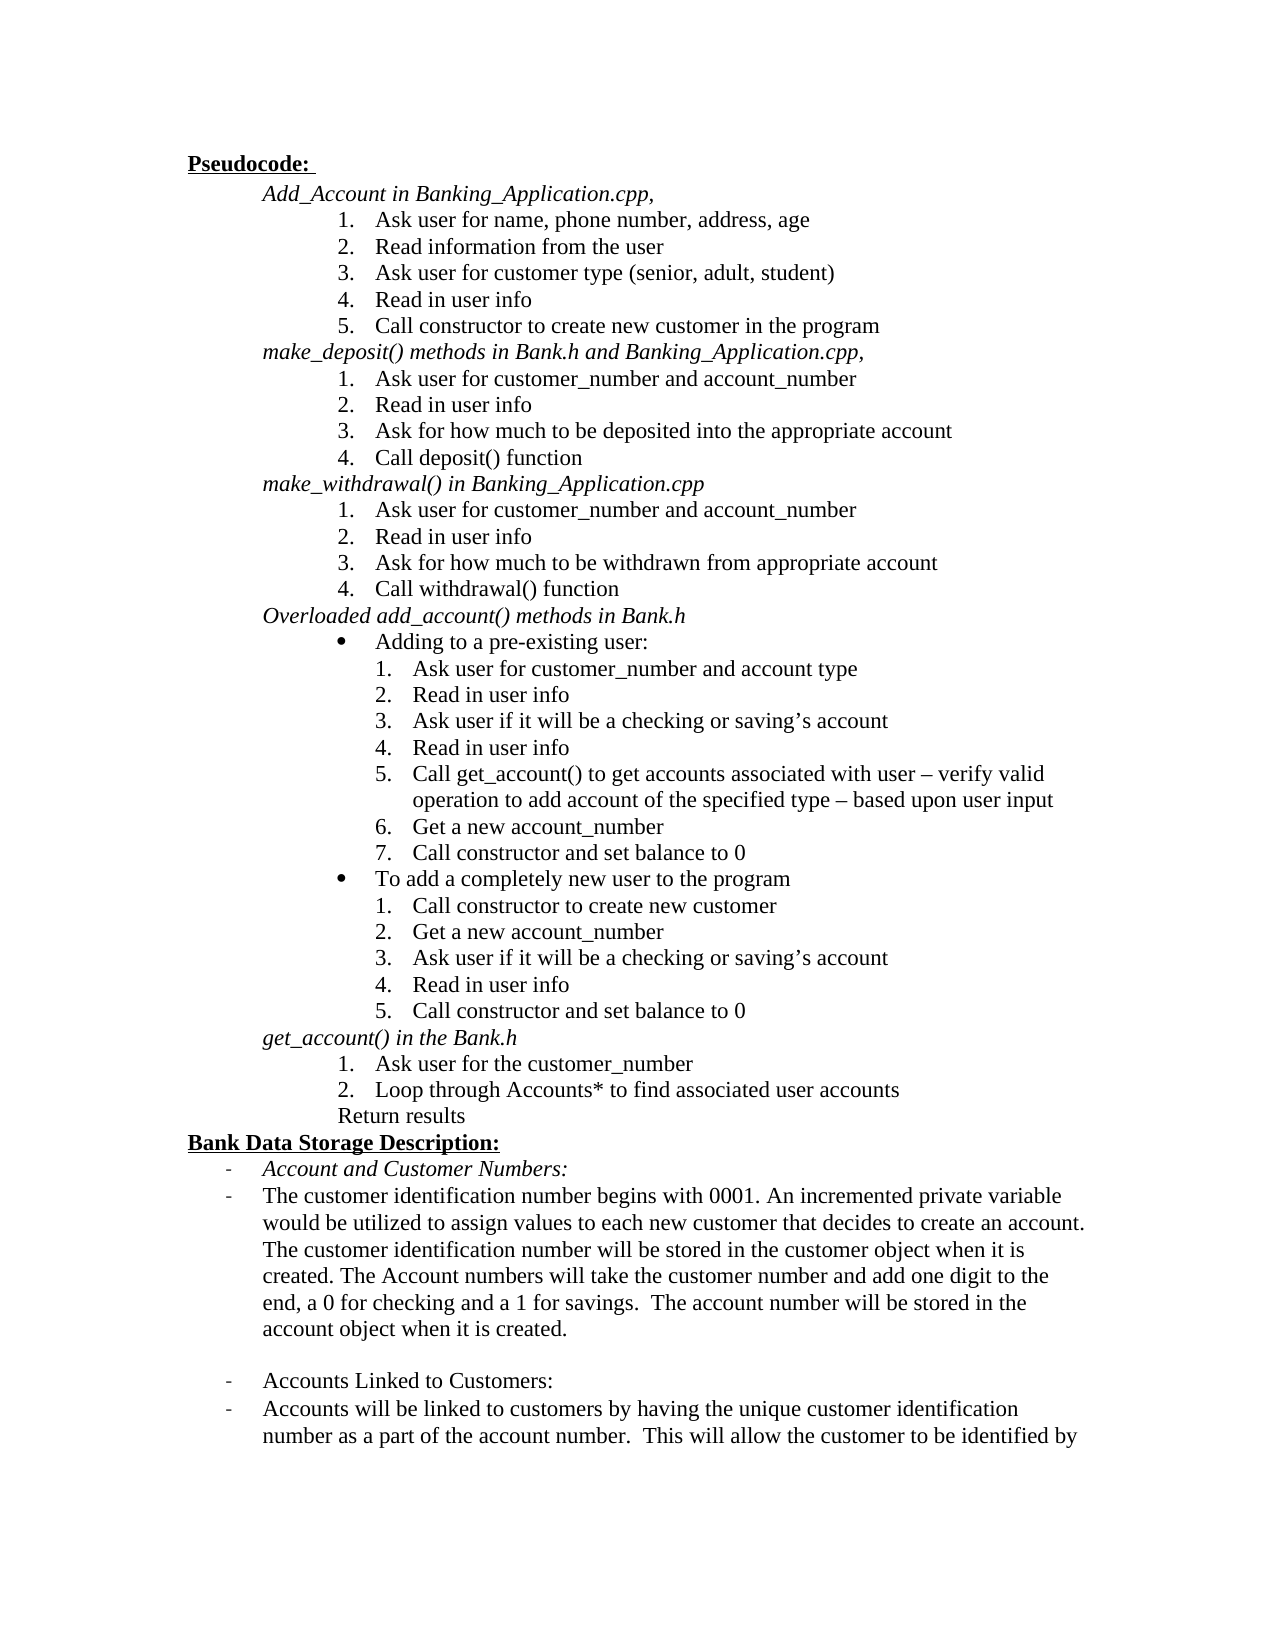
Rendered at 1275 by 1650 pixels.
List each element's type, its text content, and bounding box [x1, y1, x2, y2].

list Ask user for customer_number and account type [375, 654, 1087, 681]
text Return results [300, 1103, 1087, 1129]
text Overloaded add_account() methods in Bank.h [262, 602, 1087, 628]
list The customer identification number begins with 0001. An incremented private variable would be utilized to assign values to each new customer that decides to create an account. The customer identification number will be stored in the customer object when it is created. The Account numbers will take the customer number and add one digit to the end, a 0 for checking and a 1 for savings. The account number will be stored in the account object when it is created. [225, 1182, 1087, 1341]
list To add a completely new user to the program [337, 865, 1087, 892]
list Adding to a pre-existing user: [337, 628, 1087, 654]
list Call get_account() to get accounts associated with user – verify valid operation to add account of the specified type – based upon user input [375, 760, 1087, 813]
text make_withdrawal() in Banking_Application.cpp [262, 470, 1087, 496]
list Ask user for customer type (senior, adult, student) [337, 259, 1087, 286]
list Accounts Linked to Customers: [225, 1368, 1087, 1395]
list Call constructor to create new customer in the program [337, 312, 1087, 338]
list Call constructor and set balance to 0 [375, 839, 1087, 865]
list Account and Customer Numbers: [225, 1155, 1087, 1182]
list Call constructor to create new customer [375, 892, 1087, 918]
text Bank Data Storage Description: [187, 1129, 1087, 1155]
list Ask user for name, phone number, address, age [337, 207, 1087, 233]
text make_deposit() methods in Bank.h and Banking_Application.cpp, [262, 338, 1087, 365]
list Read in user info [337, 523, 1087, 549]
text Pseudocode: [187, 150, 1087, 176]
list Ask user for the customer_number [337, 1050, 1087, 1076]
list Get a new account_number [375, 918, 1087, 944]
list Read in user info [375, 681, 1087, 707]
list Loop through Accounts* to find associated user accounts [337, 1076, 1087, 1103]
list Ask for how much to be deposited into the appropriate account [337, 417, 1087, 444]
list Ask user if it will be a checking or saving’s account [375, 707, 1087, 734]
list Call constructor and set balance to 0 [375, 997, 1087, 1023]
list Ask user for customer_number and account_number [337, 496, 1087, 523]
text Add_Account in Banking_Application.cpp, [262, 180, 1087, 207]
list Read in user info [375, 971, 1087, 997]
text get_account() in the Bank.h [262, 1023, 1087, 1050]
list Ask for how much to be withdrawn from appropriate account [337, 549, 1087, 576]
list Ask user for customer_number and account_number [337, 365, 1087, 391]
list Call deposit() function [337, 444, 1087, 470]
list Read in user info [337, 391, 1087, 417]
list Get a new account_number [375, 813, 1087, 839]
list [225, 1395, 1087, 1448]
list Call withdrawal() function [337, 576, 1087, 602]
list Ask user if it will be a checking or saving’s account [375, 944, 1087, 971]
list Read in user info [337, 286, 1087, 312]
list Read information from the user [337, 233, 1087, 259]
list Read in user info [375, 734, 1087, 760]
